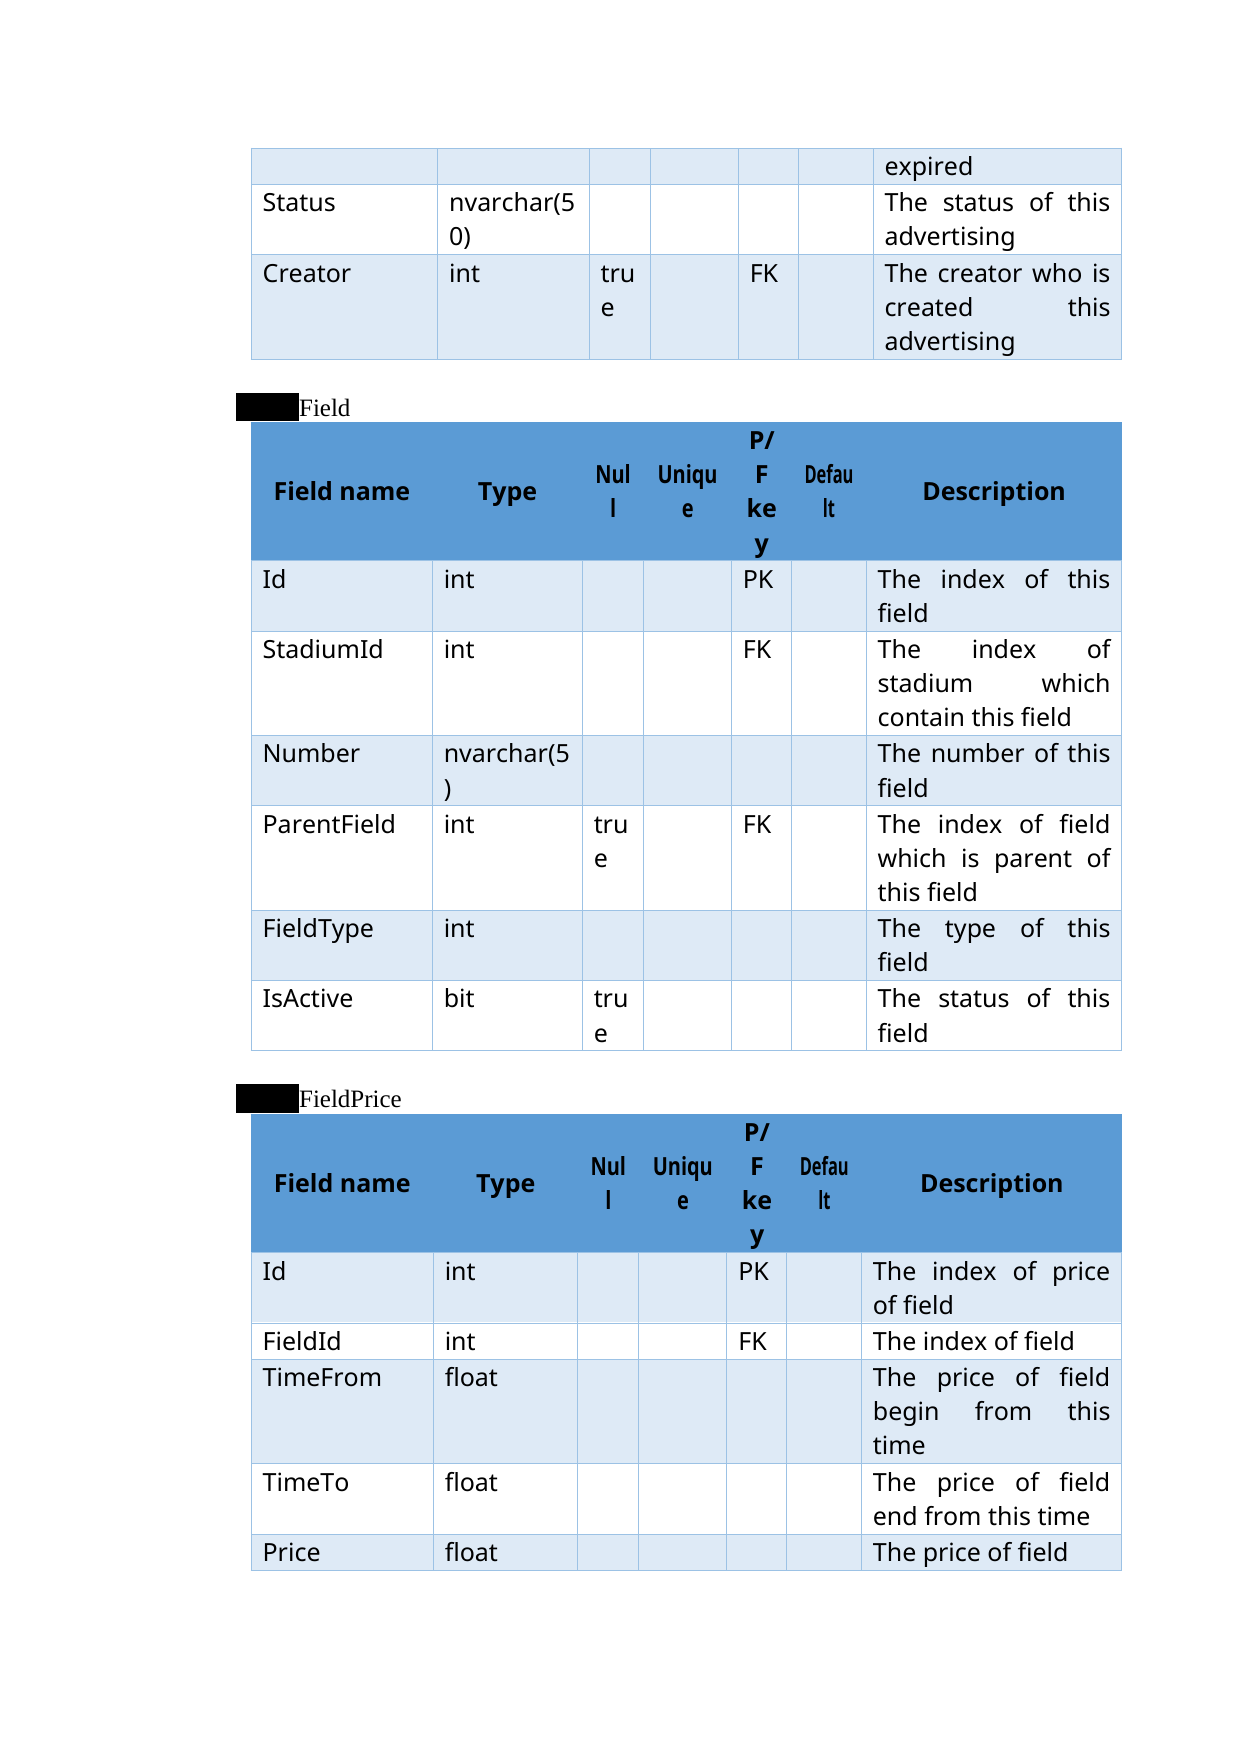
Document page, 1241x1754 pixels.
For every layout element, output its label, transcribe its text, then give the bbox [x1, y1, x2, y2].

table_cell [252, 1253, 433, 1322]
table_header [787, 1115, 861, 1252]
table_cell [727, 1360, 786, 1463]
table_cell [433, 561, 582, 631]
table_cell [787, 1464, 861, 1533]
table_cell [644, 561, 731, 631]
table_cell date [438, 149, 589, 184]
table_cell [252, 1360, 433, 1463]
table_cell The status of this advertising [874, 185, 1121, 254]
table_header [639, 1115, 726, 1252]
table_header Field name [252, 423, 432, 560]
table_cell [590, 149, 650, 184]
table_cell [799, 255, 873, 359]
table_header Null [583, 423, 643, 560]
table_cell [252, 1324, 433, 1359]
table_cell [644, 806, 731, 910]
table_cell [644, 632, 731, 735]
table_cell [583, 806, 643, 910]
table_cell [590, 185, 650, 254]
table_cell The creator who is created this advertising [874, 255, 1121, 359]
table_cell true [590, 255, 650, 359]
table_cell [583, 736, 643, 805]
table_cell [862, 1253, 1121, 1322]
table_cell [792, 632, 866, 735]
table_cell FK [739, 255, 798, 359]
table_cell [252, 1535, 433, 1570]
table_cell [799, 149, 873, 184]
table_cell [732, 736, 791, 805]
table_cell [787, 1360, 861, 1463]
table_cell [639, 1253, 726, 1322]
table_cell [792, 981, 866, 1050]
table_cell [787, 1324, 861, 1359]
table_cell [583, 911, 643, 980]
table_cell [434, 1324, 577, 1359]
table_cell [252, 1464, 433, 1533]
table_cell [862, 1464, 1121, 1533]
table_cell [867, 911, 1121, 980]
subtitle FieldPrice [299, 1084, 1124, 1113]
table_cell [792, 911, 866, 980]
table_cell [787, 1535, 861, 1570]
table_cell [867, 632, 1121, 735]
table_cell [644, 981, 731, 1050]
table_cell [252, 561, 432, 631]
table_cell Creator [252, 255, 437, 359]
table_cell ExpiredDate [252, 149, 437, 184]
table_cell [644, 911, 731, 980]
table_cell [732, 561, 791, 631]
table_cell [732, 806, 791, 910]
table_header P/F key [732, 423, 791, 560]
table_cell [651, 185, 738, 254]
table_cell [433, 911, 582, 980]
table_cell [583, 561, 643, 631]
table_cell [799, 185, 873, 254]
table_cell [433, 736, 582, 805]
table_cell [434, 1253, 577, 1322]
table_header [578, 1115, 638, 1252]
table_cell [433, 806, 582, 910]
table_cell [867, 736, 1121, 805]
table_header Type [433, 423, 582, 560]
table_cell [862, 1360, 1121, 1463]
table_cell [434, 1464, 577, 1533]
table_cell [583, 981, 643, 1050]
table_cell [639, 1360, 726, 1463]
table_cell Status [252, 185, 437, 254]
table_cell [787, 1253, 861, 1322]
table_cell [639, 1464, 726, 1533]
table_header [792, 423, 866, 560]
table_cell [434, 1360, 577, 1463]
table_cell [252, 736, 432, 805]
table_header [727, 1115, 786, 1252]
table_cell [874, 149, 1121, 184]
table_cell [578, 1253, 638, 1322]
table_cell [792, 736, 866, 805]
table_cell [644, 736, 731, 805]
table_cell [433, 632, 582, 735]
table_cell [739, 185, 798, 254]
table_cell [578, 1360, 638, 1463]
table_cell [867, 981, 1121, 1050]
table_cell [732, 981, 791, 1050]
table_cell [739, 149, 798, 184]
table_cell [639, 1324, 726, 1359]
table_cell [651, 255, 738, 359]
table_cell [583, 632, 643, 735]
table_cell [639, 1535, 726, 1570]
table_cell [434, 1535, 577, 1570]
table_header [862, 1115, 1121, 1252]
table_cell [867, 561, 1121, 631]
table_header Unique [644, 423, 731, 560]
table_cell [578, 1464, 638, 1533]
table_cell int [438, 255, 589, 359]
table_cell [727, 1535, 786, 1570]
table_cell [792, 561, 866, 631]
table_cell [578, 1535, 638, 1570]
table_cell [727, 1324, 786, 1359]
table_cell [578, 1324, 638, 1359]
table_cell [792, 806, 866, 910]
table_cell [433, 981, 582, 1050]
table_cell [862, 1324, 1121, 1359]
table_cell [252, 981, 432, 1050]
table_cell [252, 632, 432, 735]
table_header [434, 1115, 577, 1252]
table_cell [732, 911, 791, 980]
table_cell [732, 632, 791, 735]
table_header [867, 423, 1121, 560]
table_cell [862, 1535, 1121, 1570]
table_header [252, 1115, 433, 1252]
table_cell nvarchar(50) [438, 185, 589, 254]
subtitle Field [299, 393, 1124, 421]
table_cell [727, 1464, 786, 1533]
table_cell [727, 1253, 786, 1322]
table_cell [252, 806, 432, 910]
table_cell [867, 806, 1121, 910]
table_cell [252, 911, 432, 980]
table_cell [651, 149, 738, 184]
